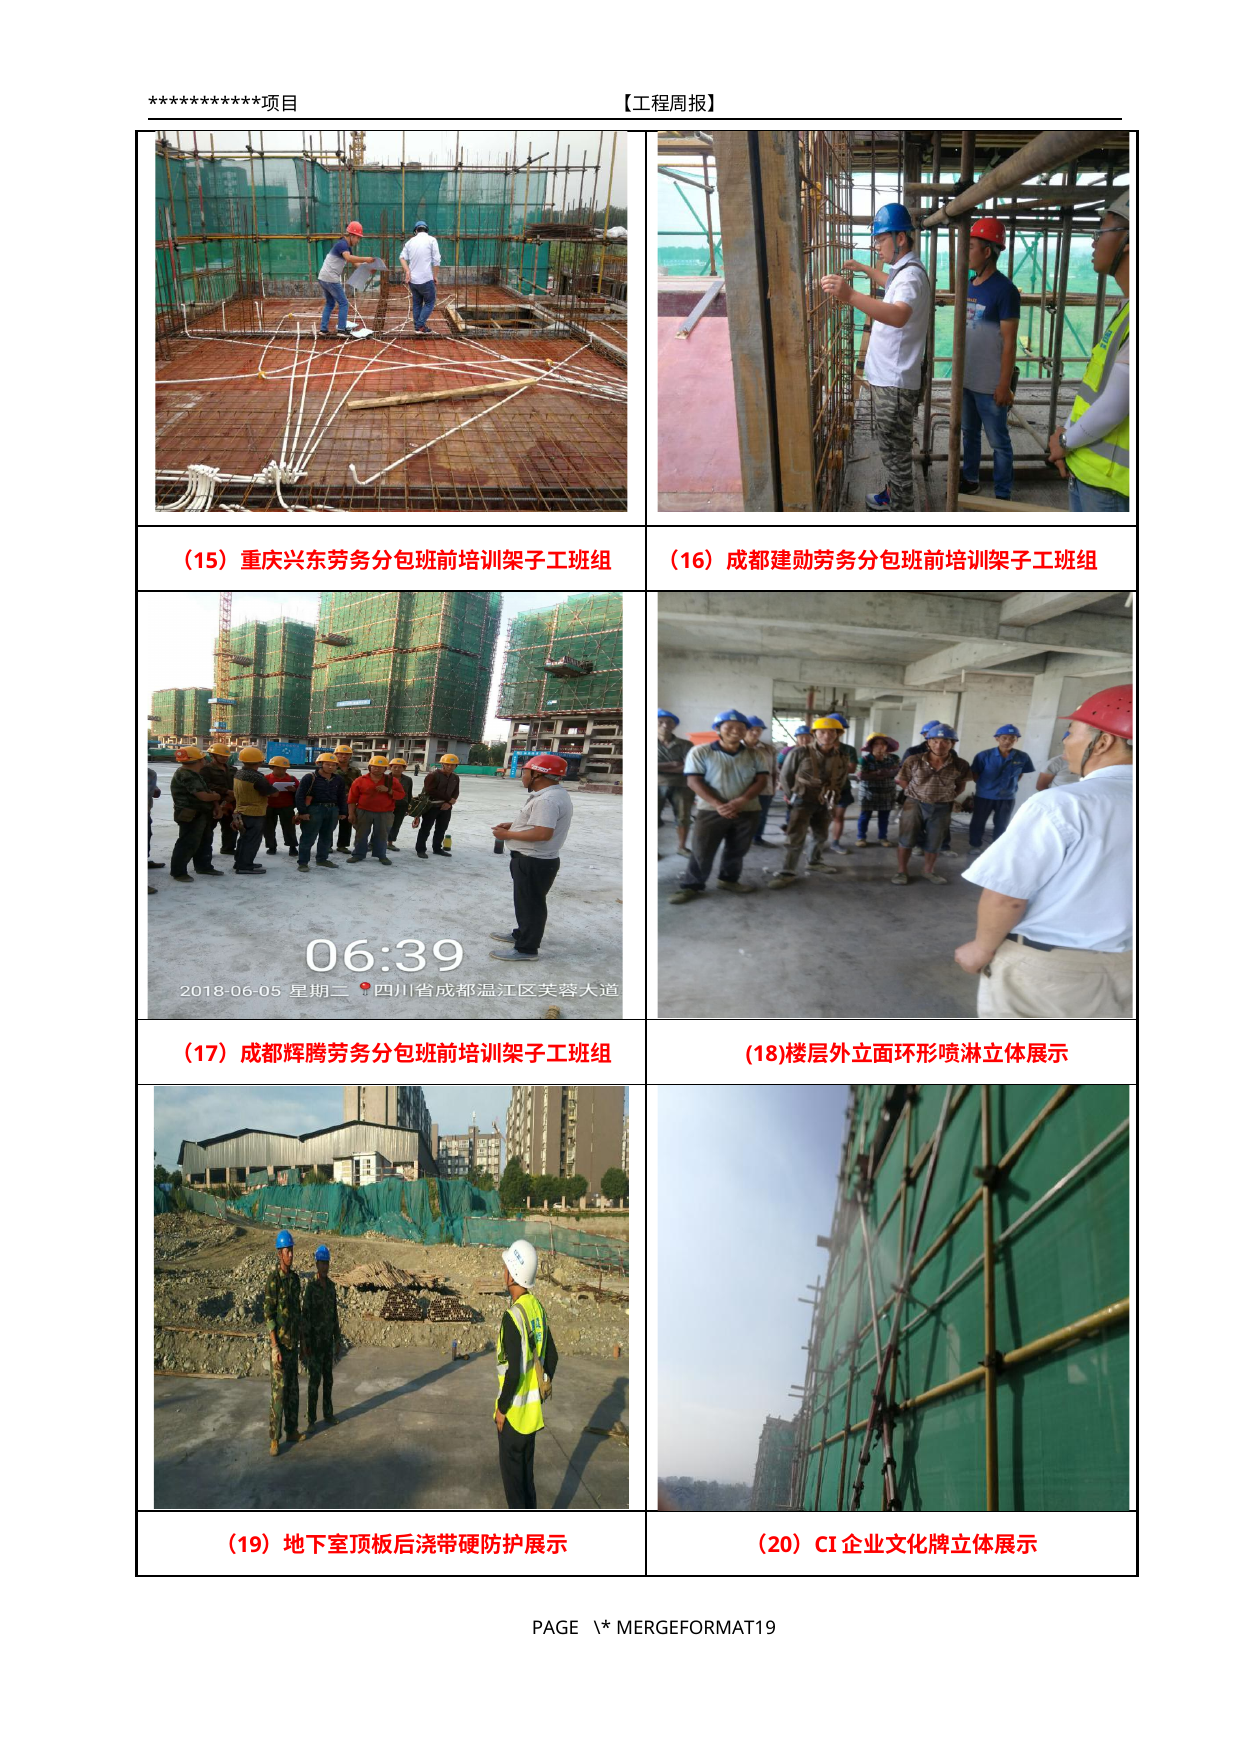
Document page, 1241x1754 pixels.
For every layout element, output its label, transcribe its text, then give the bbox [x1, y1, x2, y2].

picture [657, 1085, 1130, 1511]
table_cell [647, 592, 657, 1018]
table_cell [647, 1085, 657, 1510]
table_cell [138, 1085, 645, 1510]
picture [657, 131, 1130, 512]
table_cell [623, 592, 645, 1018]
table_cell （19）地下室顶板后浇带硬防护展示 [138, 1512, 645, 1575]
table_cell （15）重庆兴东劳务分包班前培训架子工班组 [138, 527, 645, 590]
table_cell (18)楼层外立面环形喷淋立体展示 [647, 1020, 1136, 1083]
picture [153, 1086, 629, 1509]
table_cell [1130, 1085, 1136, 1510]
table_cell （20）CI企业文化牌立体展示 [647, 1512, 1136, 1575]
picture [657, 592, 1133, 1018]
table_cell [647, 132, 1136, 525]
table_cell [138, 592, 147, 1018]
table_cell （17）成都辉腾劳务分包班前培训架子工班组 [138, 1020, 645, 1083]
picture [155, 131, 628, 512]
table_cell [138, 132, 645, 525]
table_cell （16）成都建勋劳务分包班前培训架子工班组 [647, 527, 1136, 590]
picture [147, 592, 623, 1019]
